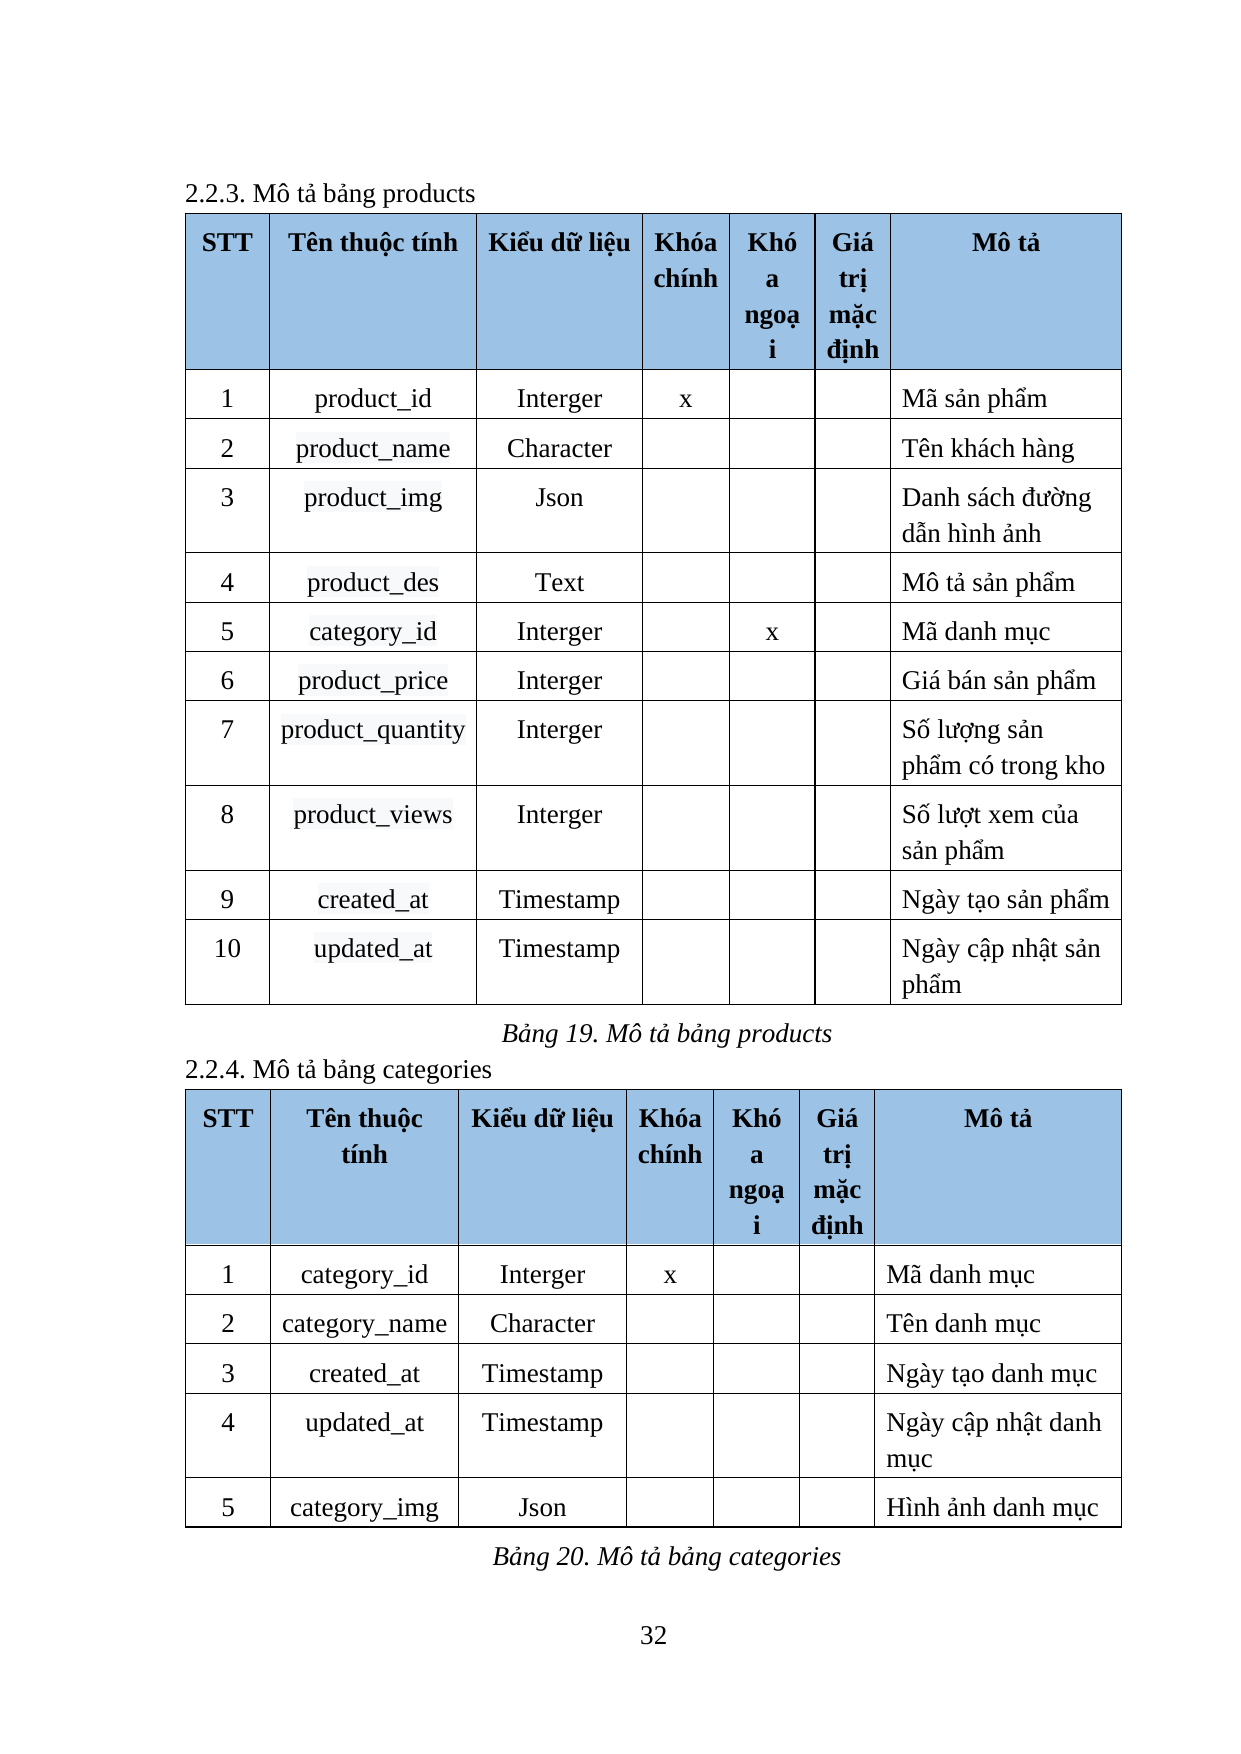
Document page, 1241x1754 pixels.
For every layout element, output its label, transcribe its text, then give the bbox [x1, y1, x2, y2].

table_cell [627, 1344, 713, 1392]
table_cell 5 [186, 1478, 270, 1526]
table_cell [816, 871, 890, 919]
table_cell [816, 603, 890, 651]
table_header Khóa chính [627, 1090, 713, 1244]
subtitle 2.2.4. Mô tả bảng categories [185, 1053, 1122, 1084]
table_cell 8 [186, 786, 269, 869]
table_header Mô tả [891, 214, 1121, 369]
table_cell [730, 920, 814, 1003]
table_cell [714, 1246, 799, 1294]
table_cell Mã danh mục [875, 1246, 1121, 1294]
table_cell 3 [186, 1344, 270, 1392]
table_cell [816, 652, 890, 700]
table_cell 4 [186, 1394, 270, 1477]
table_header STT [186, 1090, 270, 1244]
table_header Kiểu dữ liệu [477, 214, 642, 369]
table_cell 2 [186, 1295, 270, 1343]
table_cell 10 [186, 920, 269, 1003]
table_cell Interger [477, 701, 642, 785]
table_cell [627, 1478, 713, 1526]
table_header Khóa ngoại [730, 214, 814, 369]
table_header Giá trị mặc định [800, 1090, 874, 1244]
table_header Khóa ngoại [714, 1090, 799, 1244]
table_cell category_id [270, 603, 476, 651]
table_cell Timestamp [459, 1394, 626, 1477]
table_cell [643, 871, 729, 919]
text Bảng 19. Mô tả bảng products [185, 1017, 1122, 1048]
table_cell product_quantity [270, 701, 476, 785]
table_cell Timestamp [477, 920, 642, 1003]
table_cell category_name [271, 1295, 458, 1343]
table_cell Json [459, 1478, 626, 1526]
table_cell [800, 1344, 874, 1392]
table_cell product_price [270, 652, 476, 700]
table_cell Interger [477, 603, 642, 651]
table_cell 7 [186, 701, 269, 785]
table_cell [627, 1394, 713, 1477]
table_cell Ngày tạo sản phẩm [891, 871, 1121, 919]
table_cell Tên khách hàng [891, 419, 1121, 468]
table_cell [730, 871, 814, 919]
table_cell product_id [270, 370, 476, 418]
table_cell Giá bán sản phẩm [891, 652, 1121, 700]
table_header Mô tả [875, 1090, 1121, 1244]
table_cell Số lượt xem của sản phẩm [891, 786, 1121, 869]
table_cell [643, 603, 729, 651]
table_cell [714, 1344, 799, 1392]
table_cell [714, 1394, 799, 1477]
table_cell updated_at [270, 920, 476, 1003]
table_header STT [186, 214, 269, 369]
table_cell [643, 920, 729, 1003]
table_cell Mô tả sản phẩm [891, 553, 1121, 602]
table_cell [627, 1295, 713, 1343]
table_cell 2 [186, 419, 269, 468]
table_header Khóa chính [643, 214, 729, 369]
table_cell [800, 1394, 874, 1477]
table_cell category_id [271, 1246, 458, 1294]
table_cell [714, 1295, 799, 1343]
table_header Tên thuộc tính [271, 1090, 458, 1244]
table_cell 4 [186, 553, 269, 602]
table_cell product_des [270, 553, 476, 602]
table_header Tên thuộc tính [270, 214, 476, 369]
table_cell Ngày cập nhật danh mục [875, 1394, 1121, 1477]
table_cell [800, 1295, 874, 1343]
table_cell [800, 1478, 874, 1526]
table_cell x [627, 1246, 713, 1294]
table_cell [714, 1478, 799, 1526]
table_cell x [730, 603, 814, 651]
table_cell [730, 553, 814, 602]
table_cell [730, 786, 814, 869]
table_cell [816, 920, 890, 1003]
table_cell [643, 553, 729, 602]
table_cell [643, 786, 729, 869]
table_cell 6 [186, 652, 269, 700]
table_cell Số lượng sản phẩm có trong kho [891, 701, 1121, 785]
table_cell Ngày cập nhật sản phẩm [891, 920, 1121, 1003]
table_cell [643, 419, 729, 468]
table_cell Interger [477, 370, 642, 418]
table_cell Text [477, 553, 642, 602]
table_cell 5 [186, 603, 269, 651]
table_cell [816, 469, 890, 552]
table_cell Interger [459, 1246, 626, 1294]
table_cell [816, 786, 890, 869]
table_cell Character [459, 1295, 626, 1343]
table_cell created_at [271, 1344, 458, 1392]
table_cell Character [477, 419, 642, 468]
table_cell 9 [186, 871, 269, 919]
table_cell [816, 553, 890, 602]
table_cell [816, 701, 890, 785]
table_cell Ngày tạo danh mục [875, 1344, 1121, 1392]
table_cell product_views [270, 786, 476, 869]
subtitle 2.2.3. Mô tả bảng products [185, 177, 1122, 208]
table_cell 3 [186, 469, 269, 552]
table_cell category_img [271, 1478, 458, 1526]
table_cell 1 [186, 370, 269, 418]
table_cell Danh sách đường dẫn hình ảnh [891, 469, 1121, 552]
table_header Giá trị mặc định [816, 214, 890, 369]
table_cell Mã sản phẩm [891, 370, 1121, 418]
table_cell x [643, 370, 729, 418]
table_cell updated_at [271, 1394, 458, 1477]
table_cell [730, 652, 814, 700]
table_cell [816, 370, 890, 418]
table_cell 1 [186, 1246, 270, 1294]
table_cell Timestamp [477, 871, 642, 919]
table_cell Interger [477, 652, 642, 700]
table_cell [730, 701, 814, 785]
table_header Kiểu dữ liệu [459, 1090, 626, 1244]
table_cell product_img [270, 469, 476, 552]
table_cell Hình ảnh danh mục [875, 1478, 1121, 1526]
table_cell Tên danh mục [875, 1295, 1121, 1343]
table_cell [730, 419, 814, 468]
table_cell product_name [270, 419, 476, 468]
table_cell [643, 701, 729, 785]
table_cell Json [477, 469, 642, 552]
table_cell [643, 652, 729, 700]
table_cell [800, 1246, 874, 1294]
table_cell Mã danh mục [891, 603, 1121, 651]
table_cell [730, 469, 814, 552]
table_cell [730, 370, 814, 418]
table_cell Timestamp [459, 1344, 626, 1392]
table_cell Interger [477, 786, 642, 869]
table_cell [816, 419, 890, 468]
table_cell created_at [270, 871, 476, 919]
table_cell [643, 469, 729, 552]
text Bảng 20. Mô tả bảng categories [185, 1540, 1122, 1571]
